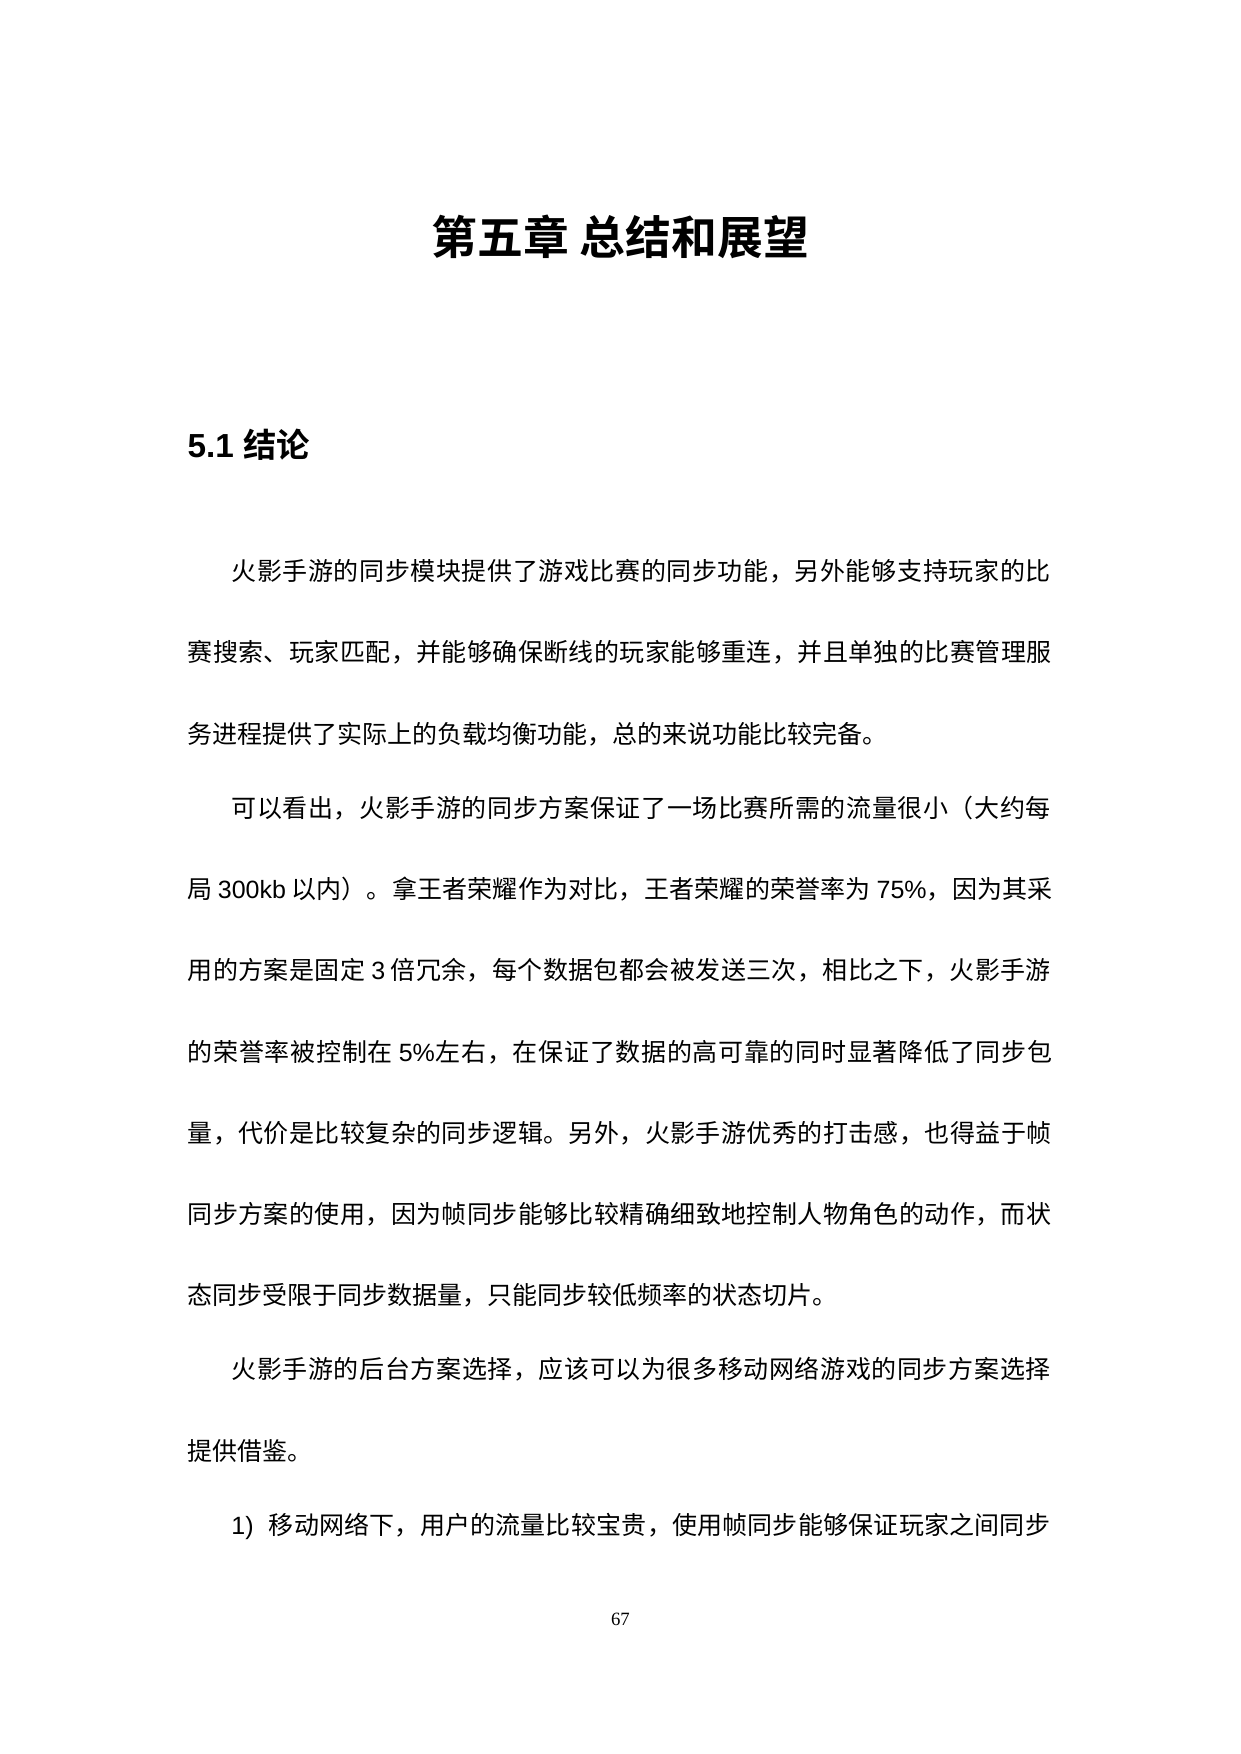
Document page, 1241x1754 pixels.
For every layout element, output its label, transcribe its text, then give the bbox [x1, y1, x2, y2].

text 火影手游的后台方案选择，应该可以为很多移动网络游戏的同步方案选择提供借鉴。 [187, 1335, 1053, 1482]
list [231, 1491, 1053, 1556]
subtitle 第五章 总结和展望 [187, 185, 1053, 283]
subtitle 5.1 结论 [187, 410, 1053, 475]
text 火影手游的同步模块提供了游戏比赛的同步功能，另外能够支持玩家的比赛搜索、玩家匹配，并能够确保断线的玩家能够重连，并且单独的比赛管理服务进程提供了实际上的负载均衡功能，总的来说功能比较完备。 [187, 537, 1053, 765]
text 可以看出，火影手游的同步方案保证了一场比赛所需的流量很小（大约每局300kb以内）。拿王者荣耀作为对比，王者荣耀的荣誉率为75%，因为其采用的方案是固定3倍冗余，每个数据包都会被发送三次，相比之下，火影手游的荣誉率被控制在5%左右，在保证了数据的高可靠的同时显著降低了同步包量，代价是比较复杂的同步逻辑。另外，火影手游优秀的打击感，也得益于帧同步方案的使用，因为帧同步能够比较精确细致地控制人物角色的动作，而状态同步受限于同步数据量，只能同步较低频率的状态切片。 [187, 774, 1053, 1326]
